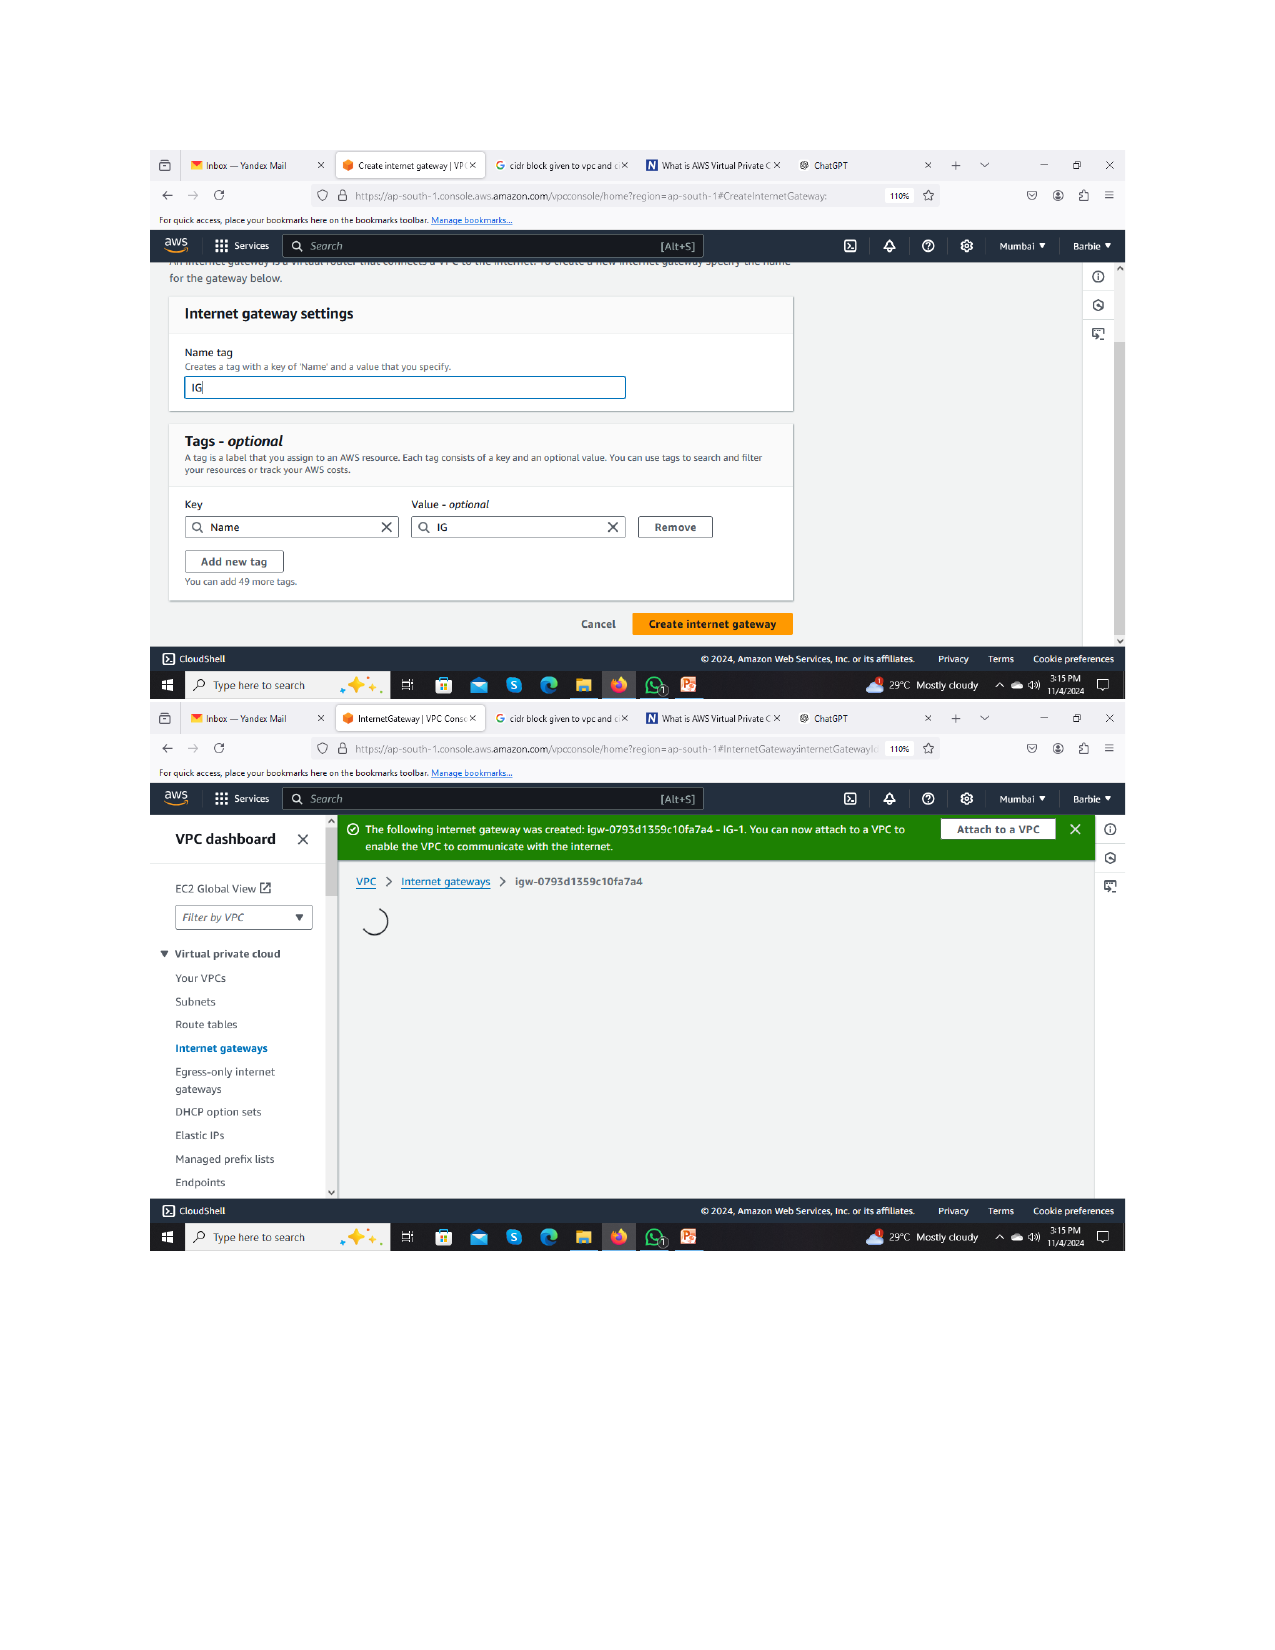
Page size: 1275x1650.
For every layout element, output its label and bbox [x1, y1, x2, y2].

picture [150, 150, 1125, 699]
picture [150, 702, 1125, 1251]
